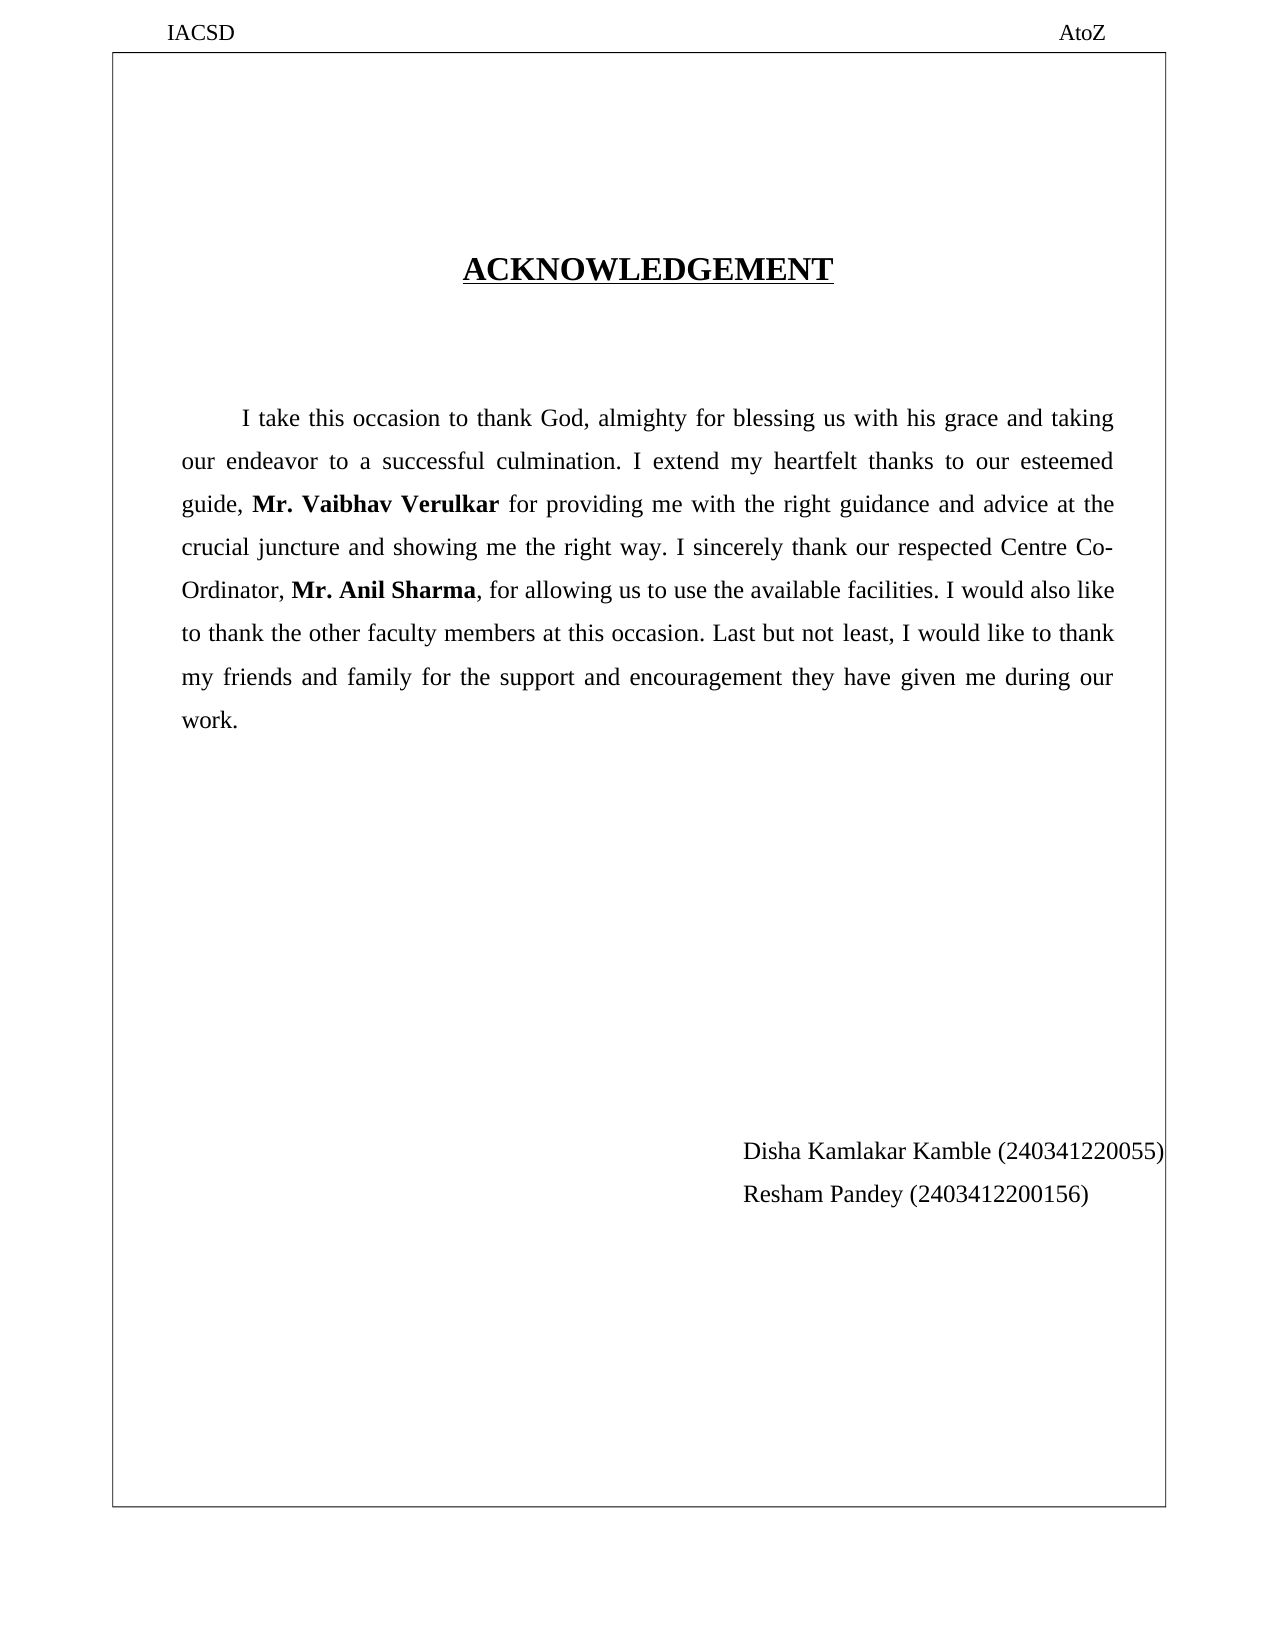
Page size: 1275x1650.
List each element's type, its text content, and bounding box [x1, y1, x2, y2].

text I take this occasion to thank God, almighty for blessing us with his grace and taking our endeavor to a successful culmination. I extend my heartfelt thanks to our esteemed guide, Mr. Vaibhav Verulkar for providing me with the right guidance and advice at the crucial juncture and showing me the right way. I sincerely thank our respected Centre Co- Ordinator, Mr. Anil Sharma, for allowing us to use the available facilities. I would also like to thank the other faculty members at this occasion. Last but not least, I would like to thank my friends and family for the support and encouragement they have given me during our work. [181, 403, 1115, 733]
text Disha Kamlakar Kamble (240341220055) Resham Pandey (2403412200156) [743, 1136, 1200, 1208]
subtitle ACKNOWLEDGEMENT [207, 249, 1089, 288]
